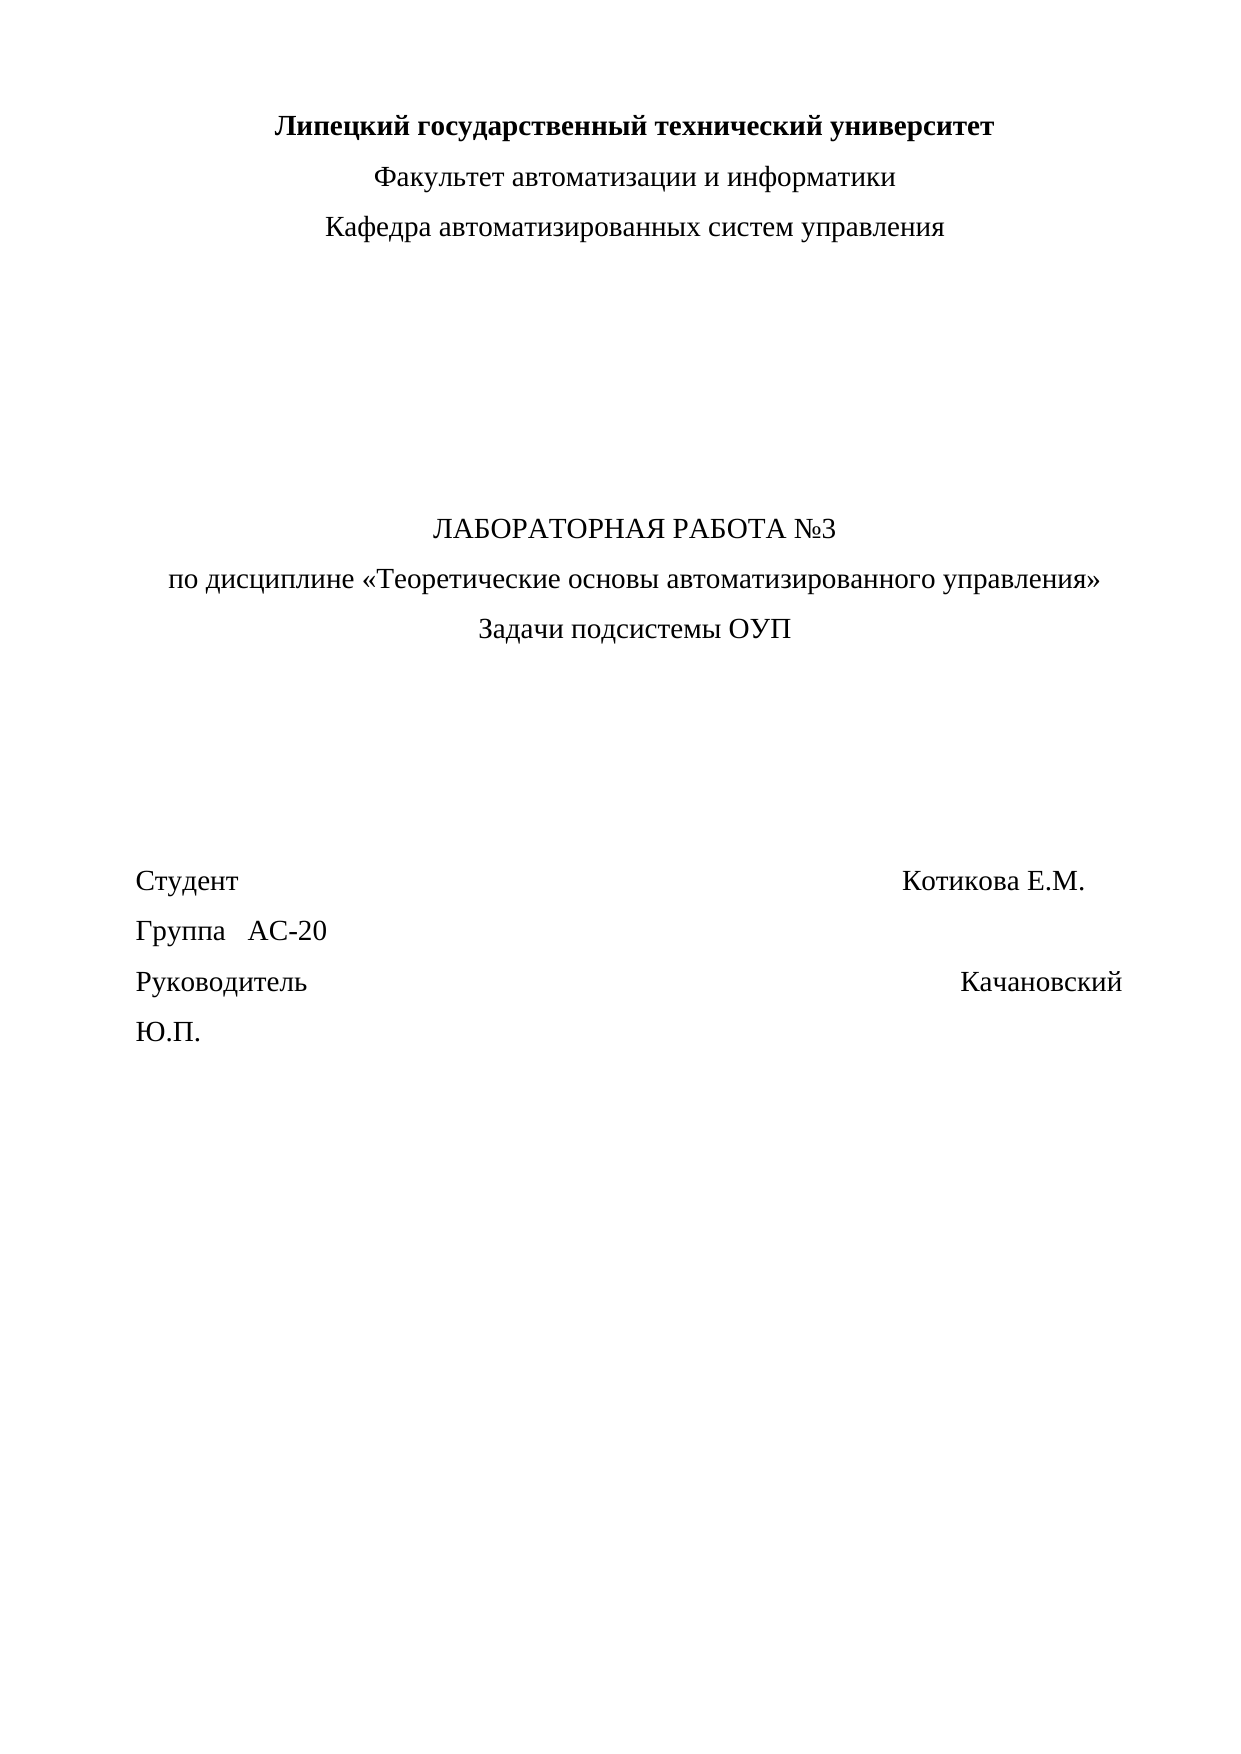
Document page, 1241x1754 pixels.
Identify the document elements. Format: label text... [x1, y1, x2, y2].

text ЛАБОРАТОРНАЯ РАБОТА №3 [135, 511, 1134, 544]
text Липецкий государственный технический университет [135, 108, 1134, 142]
text по дисциплине «Теоретические основы автоматизированного управления» [135, 561, 1134, 595]
text Студент Котикова Е.М. [135, 863, 1134, 897]
text Группа АC-20 [135, 913, 1134, 947]
text Факультет автоматизации и информатики [135, 159, 1134, 192]
text Кафедра автоматизированных систем управления [135, 209, 1134, 242]
text Руководитель Качановский Ю.П. [135, 964, 1134, 1047]
text Задачи подсистемы ОУП [135, 611, 1134, 645]
